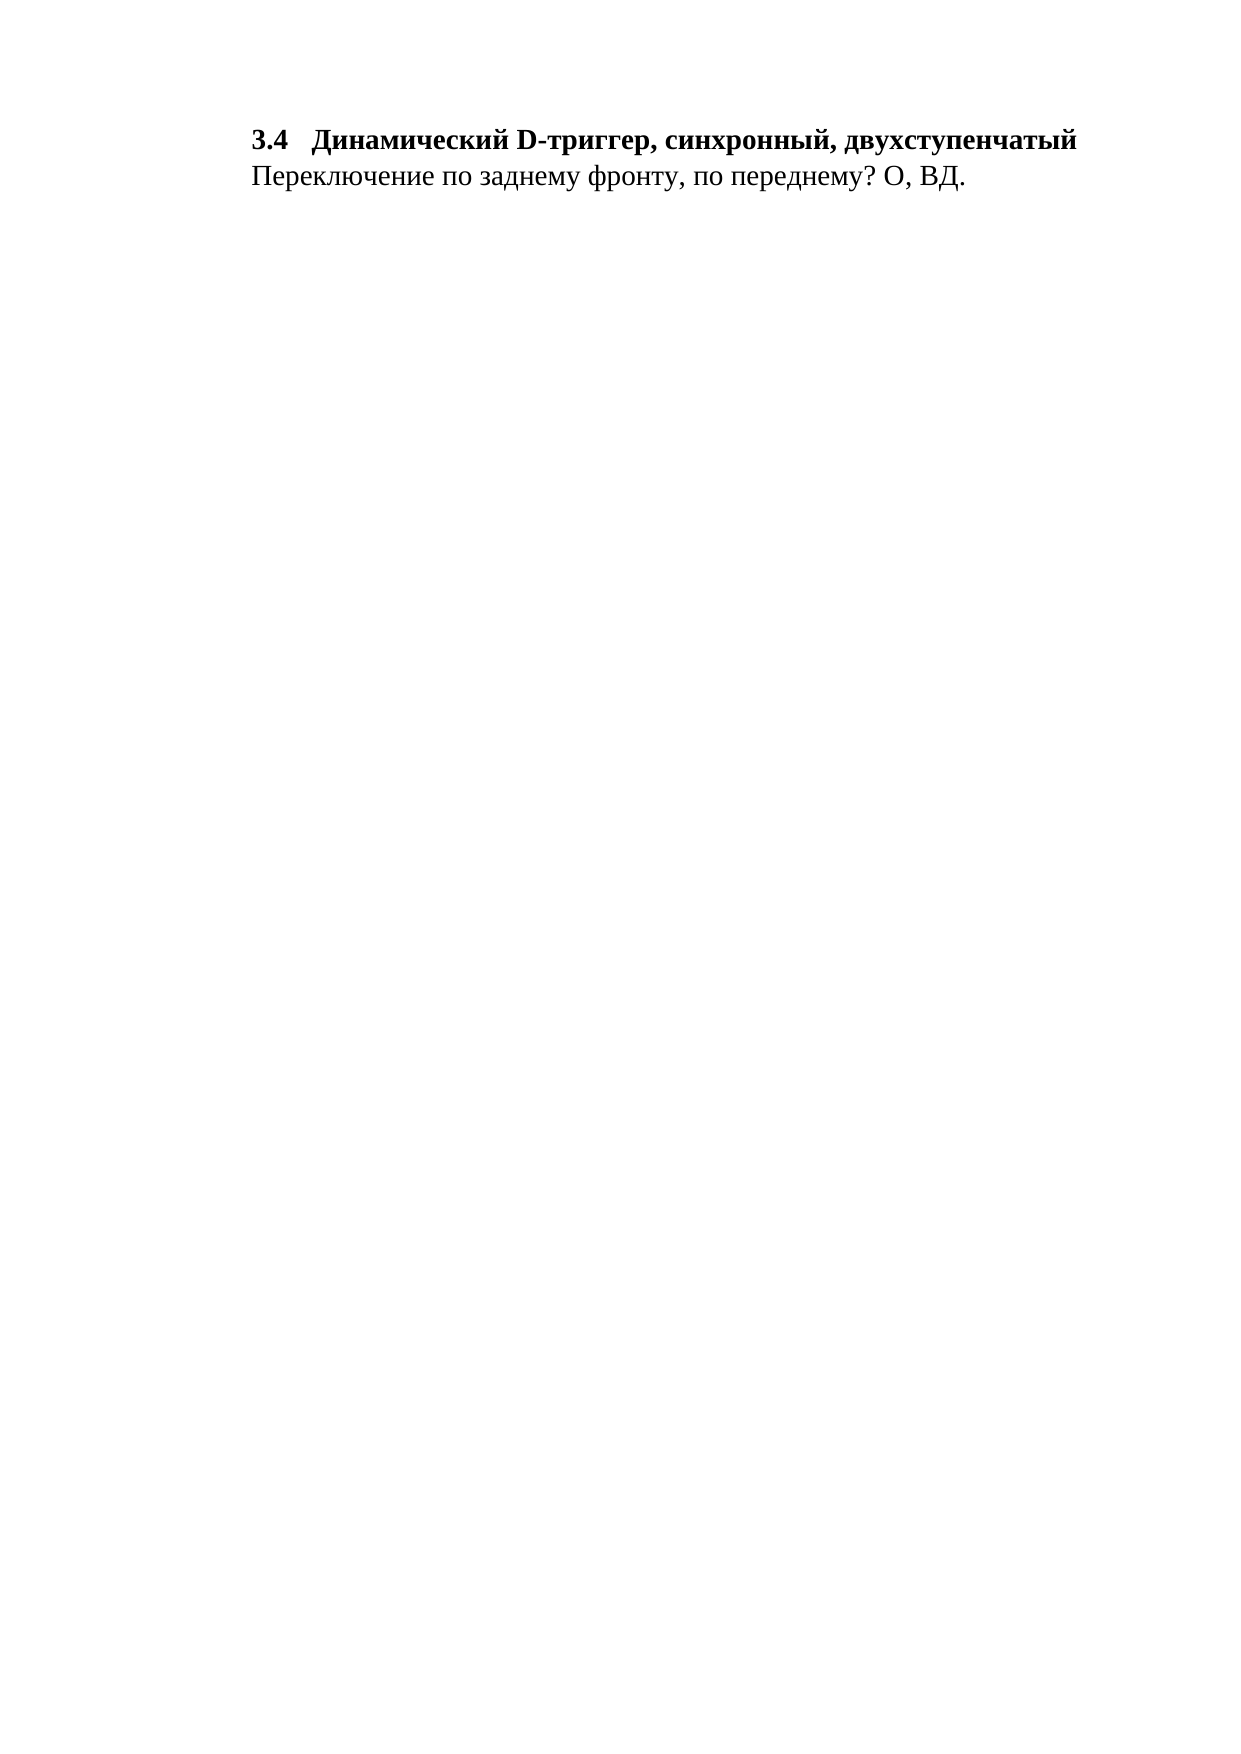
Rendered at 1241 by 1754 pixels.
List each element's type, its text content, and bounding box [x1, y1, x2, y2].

subtitle Динамический D-триггер, синхронный, двухступенчатый [177, 122, 1152, 156]
text Переключение по заднему фронту, по переднему? О, ВД. [177, 158, 1152, 192]
